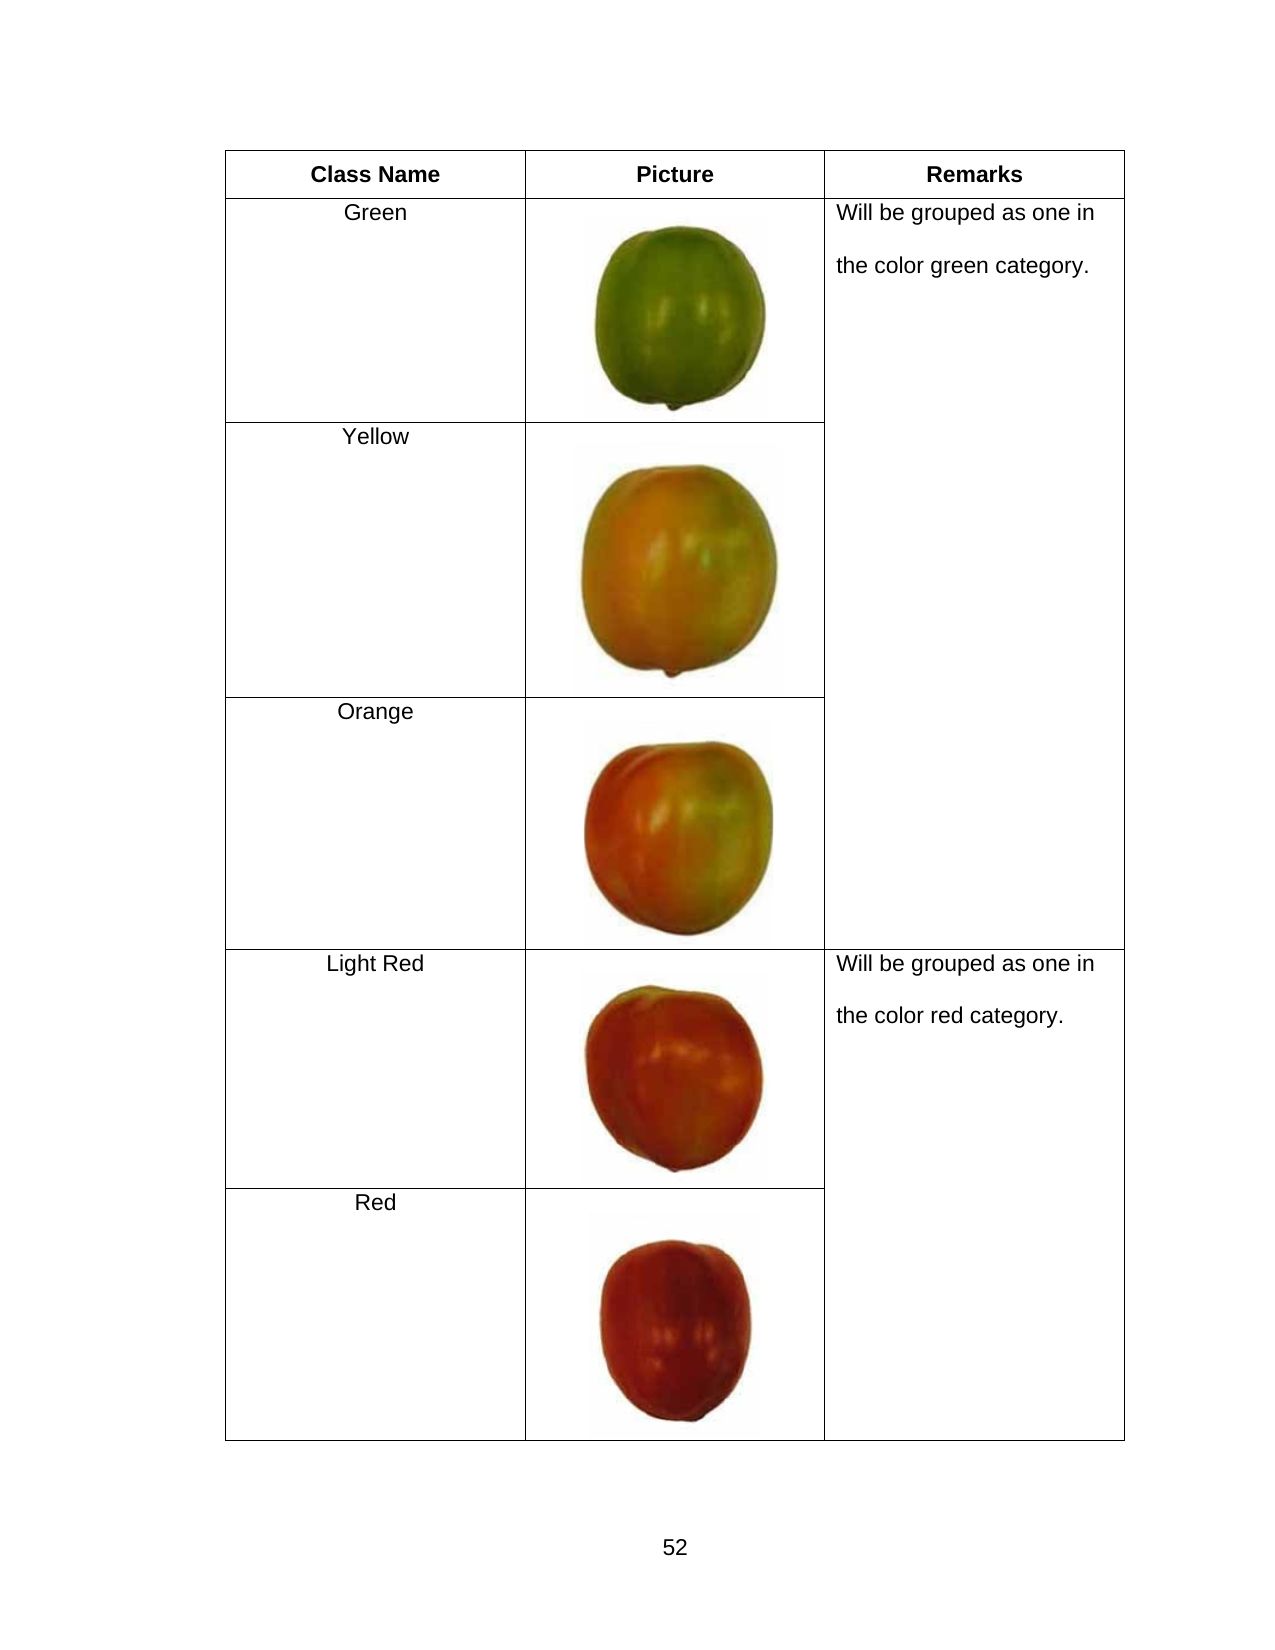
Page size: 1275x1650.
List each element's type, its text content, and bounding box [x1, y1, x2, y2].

picture [582, 721, 773, 946]
picture [573, 442, 783, 693]
picture [588, 1213, 760, 1436]
table_cell Red [226, 1189, 525, 1439]
table_cell Will be grouped as one in the color green category. [825, 199, 1124, 948]
picture [583, 215, 768, 419]
table_cell Orange [226, 698, 525, 948]
table_header Picture [526, 151, 824, 198]
table_cell Light Red [226, 950, 525, 1187]
table_header Remarks [825, 151, 1124, 198]
table_cell Will be grouped as one in the color red category. [825, 950, 1124, 1439]
table_cell [526, 1189, 824, 1439]
table_cell [526, 950, 824, 1187]
table_cell Yellow [226, 423, 525, 697]
picture [578, 971, 768, 1184]
table_cell [526, 698, 824, 948]
table_cell [526, 199, 824, 422]
table_cell [526, 423, 824, 697]
table_cell Green [226, 199, 525, 422]
table_header Class Name [226, 151, 525, 198]
